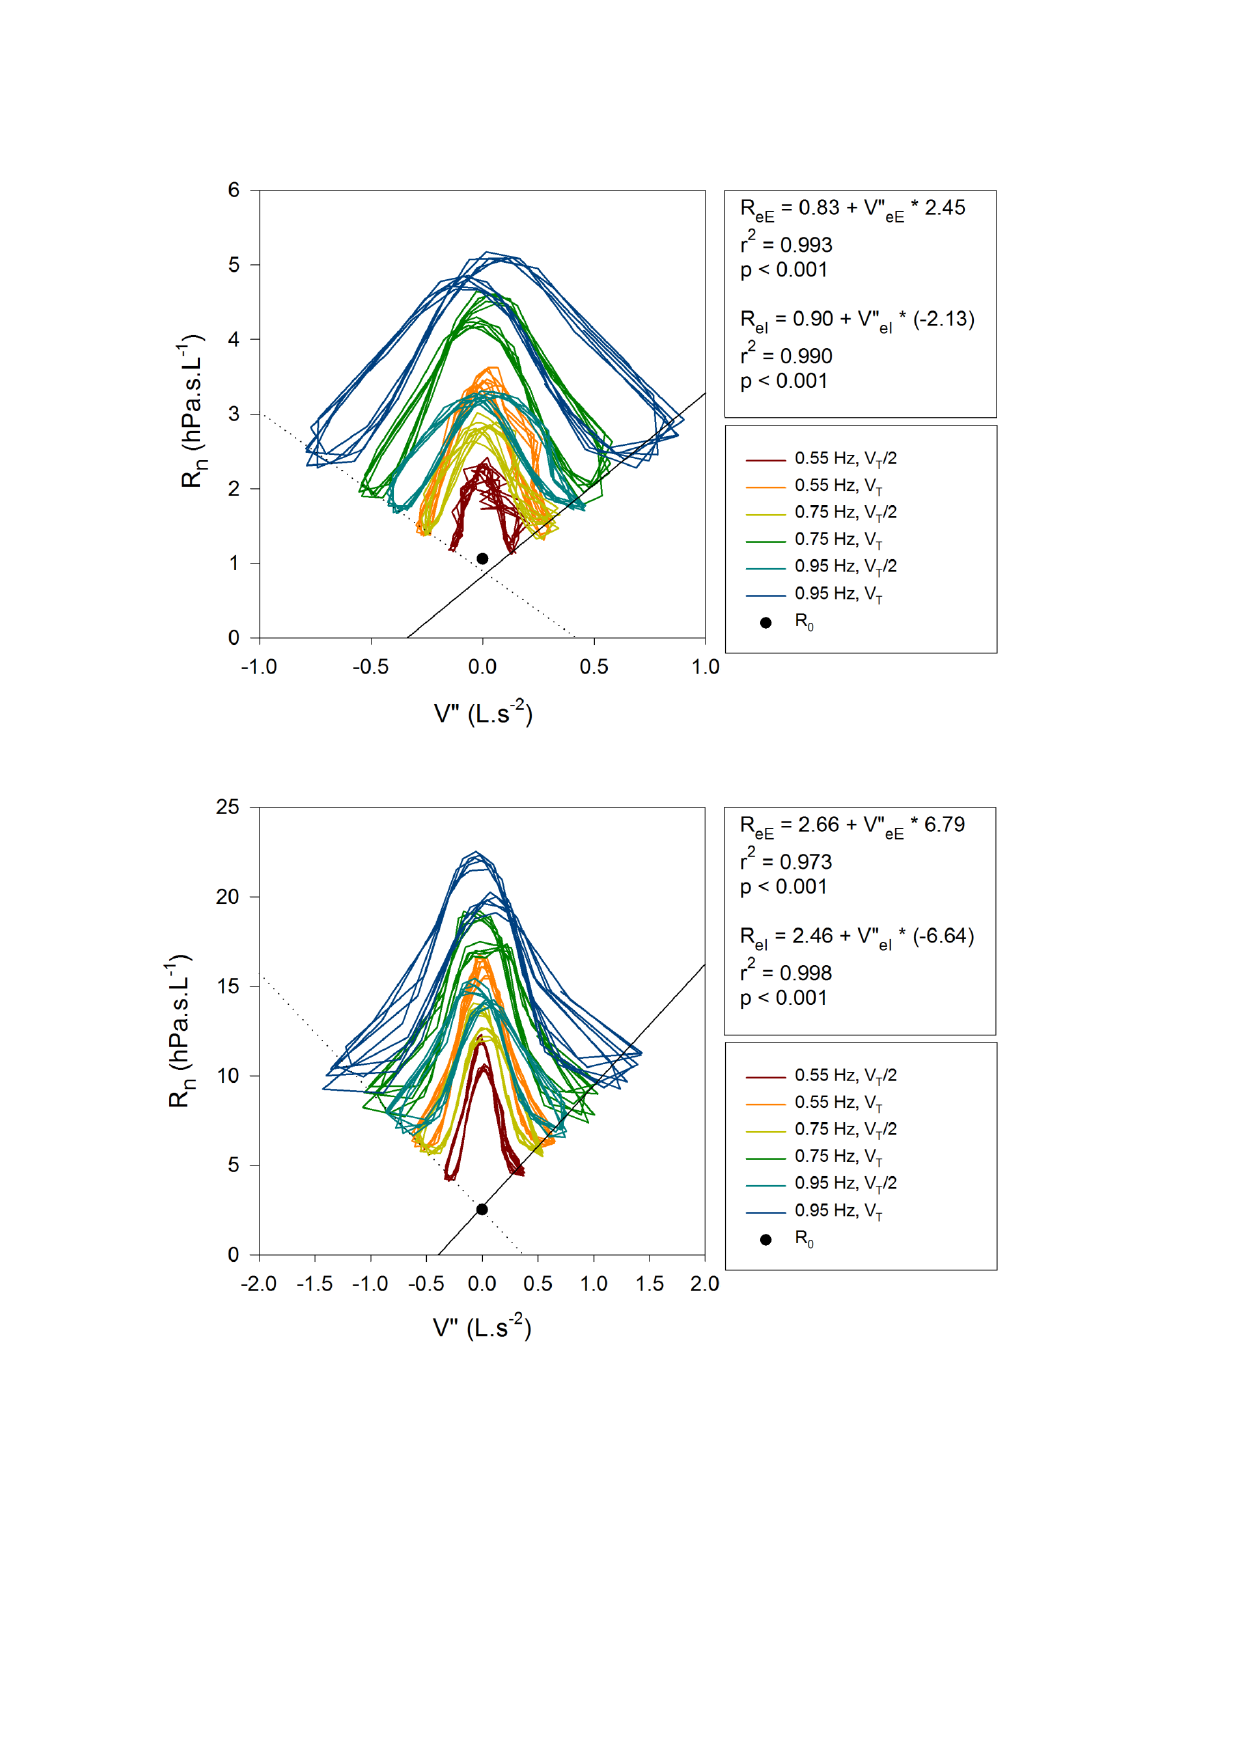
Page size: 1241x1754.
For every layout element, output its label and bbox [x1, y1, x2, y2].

picture [147, 147, 1093, 740]
picture [147, 764, 1093, 1357]
